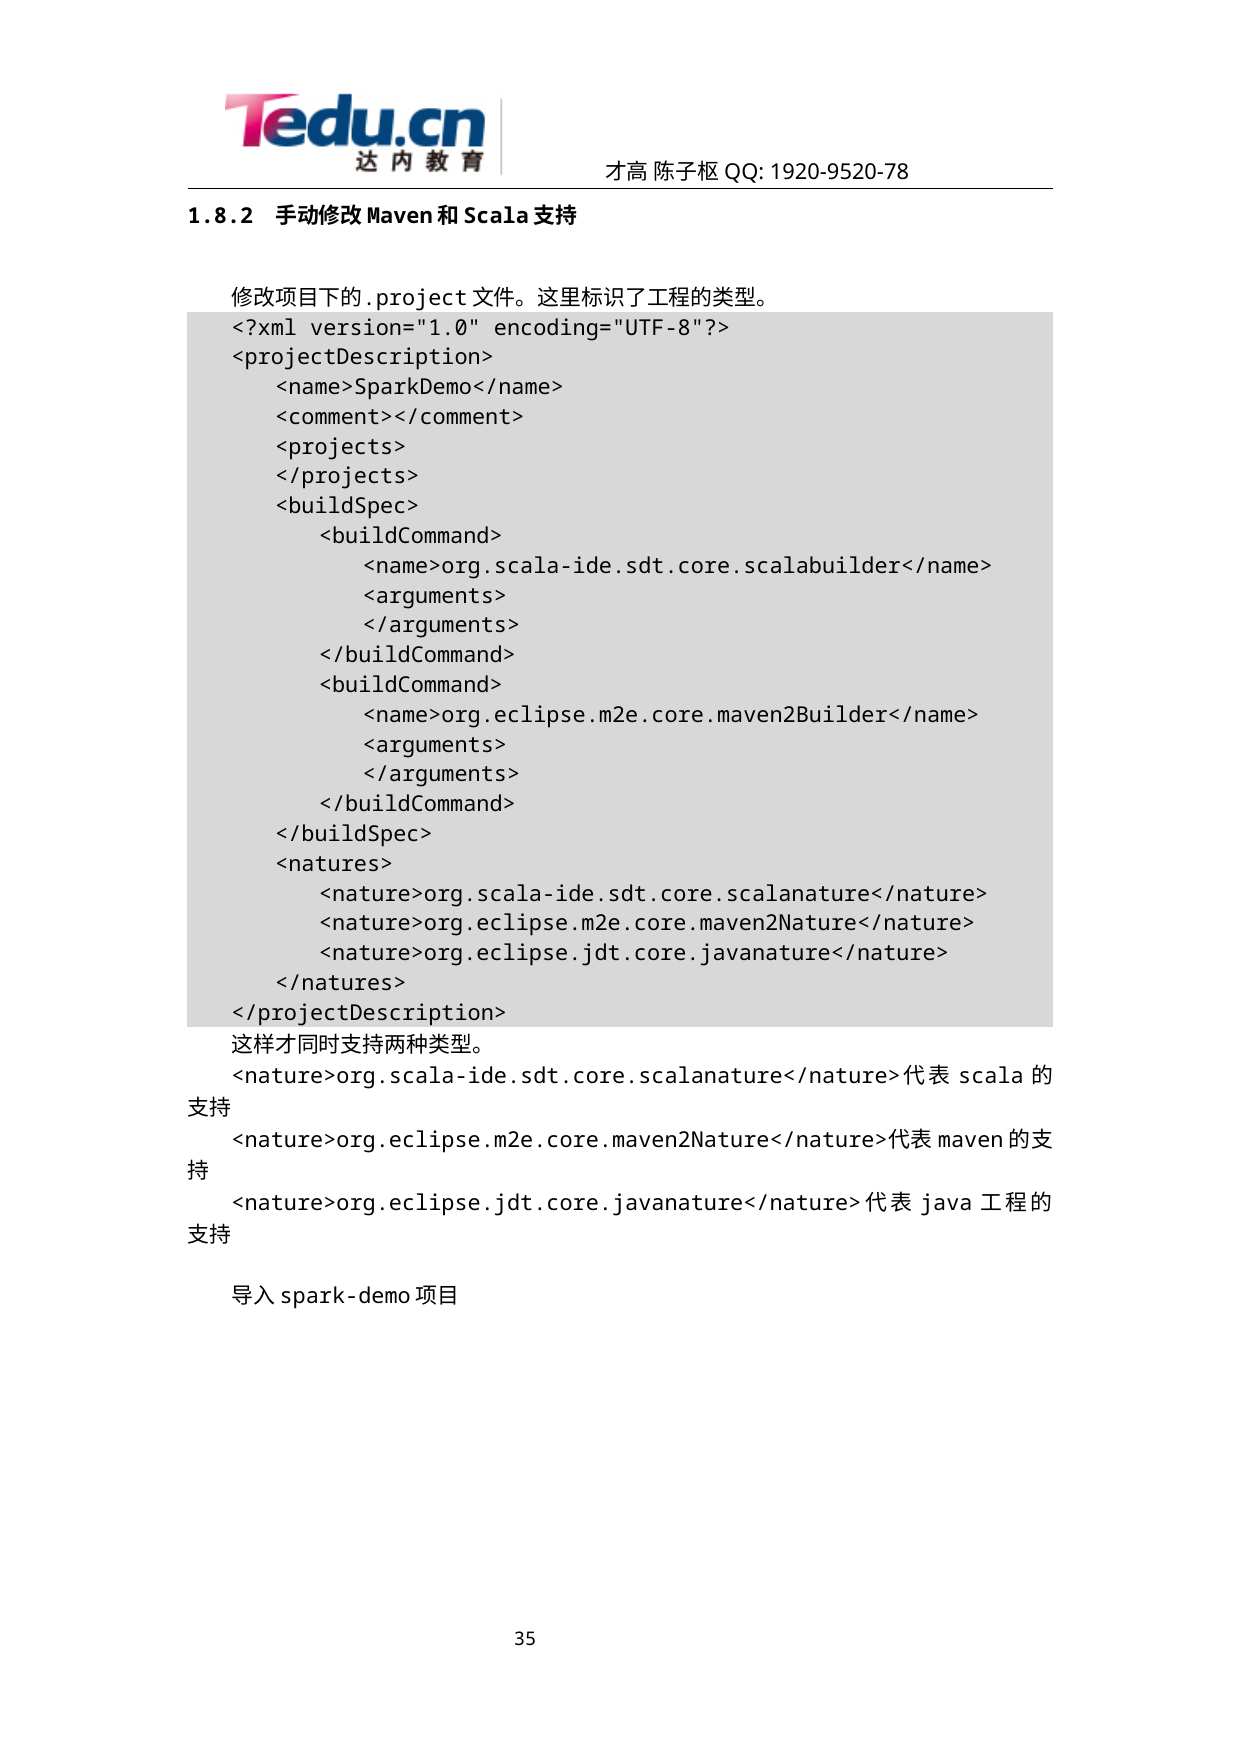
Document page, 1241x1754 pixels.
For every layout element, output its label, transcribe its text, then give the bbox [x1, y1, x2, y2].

text 修改项目下的.project文件。这里标识了工程的类型。 [187, 280, 1053, 312]
text <projectDescription> [187, 341, 1053, 371]
text </projects> [187, 461, 1053, 490]
text </arguments> [187, 758, 1053, 788]
text <buildCommand> [187, 669, 1053, 699]
text <arguments> [187, 580, 1053, 609]
text </natures> [187, 967, 1053, 997]
text </projectDescription> [187, 997, 1053, 1027]
text <name>SparkDemo</name> [187, 371, 1053, 401]
text <projects> [187, 431, 1053, 461]
text </buildCommand> [187, 639, 1053, 669]
text <?xml version="1.0" encoding="UTF-8"?> [187, 312, 1053, 341]
text <name>org.eclipse.m2e.core.maven2Builder</name> [187, 699, 1053, 729]
text <nature>org.scala-ide.sdt.core.scalanature</nature>代表scala的支持 [187, 1058, 1053, 1122]
text <buildCommand> [187, 520, 1053, 550]
text <nature>org.eclipse.m2e.core.maven2Nature</nature> [187, 907, 1053, 937]
subtitle 手动修改Maven和Scala支持 [187, 198, 1031, 229]
text <nature>org.eclipse.m2e.core.maven2Nature</nature>代表maven的支持 [187, 1122, 1053, 1185]
text <comment></comment> [187, 401, 1053, 431]
text </buildSpec> [187, 818, 1053, 848]
text 导入spark-demo项目 [187, 1278, 1053, 1310]
text <nature>org.scala-ide.sdt.core.scalanature</nature> [187, 878, 1053, 907]
text <nature>org.eclipse.jdt.core.javanature</nature>代表java工程的支持 [187, 1185, 1053, 1248]
text </arguments> [187, 609, 1053, 639]
text <name>org.scala-ide.sdt.core.scalabuilder</name> [187, 550, 1053, 580]
text <arguments> [187, 729, 1053, 758]
text 这样才同时支持两种类型。 [187, 1027, 1053, 1058]
text </buildCommand> [187, 788, 1053, 818]
picture [225, 88, 507, 180]
text <natures> [187, 848, 1053, 878]
text <nature>org.eclipse.jdt.core.javanature</nature> [187, 937, 1053, 967]
text <buildSpec> [187, 490, 1053, 520]
